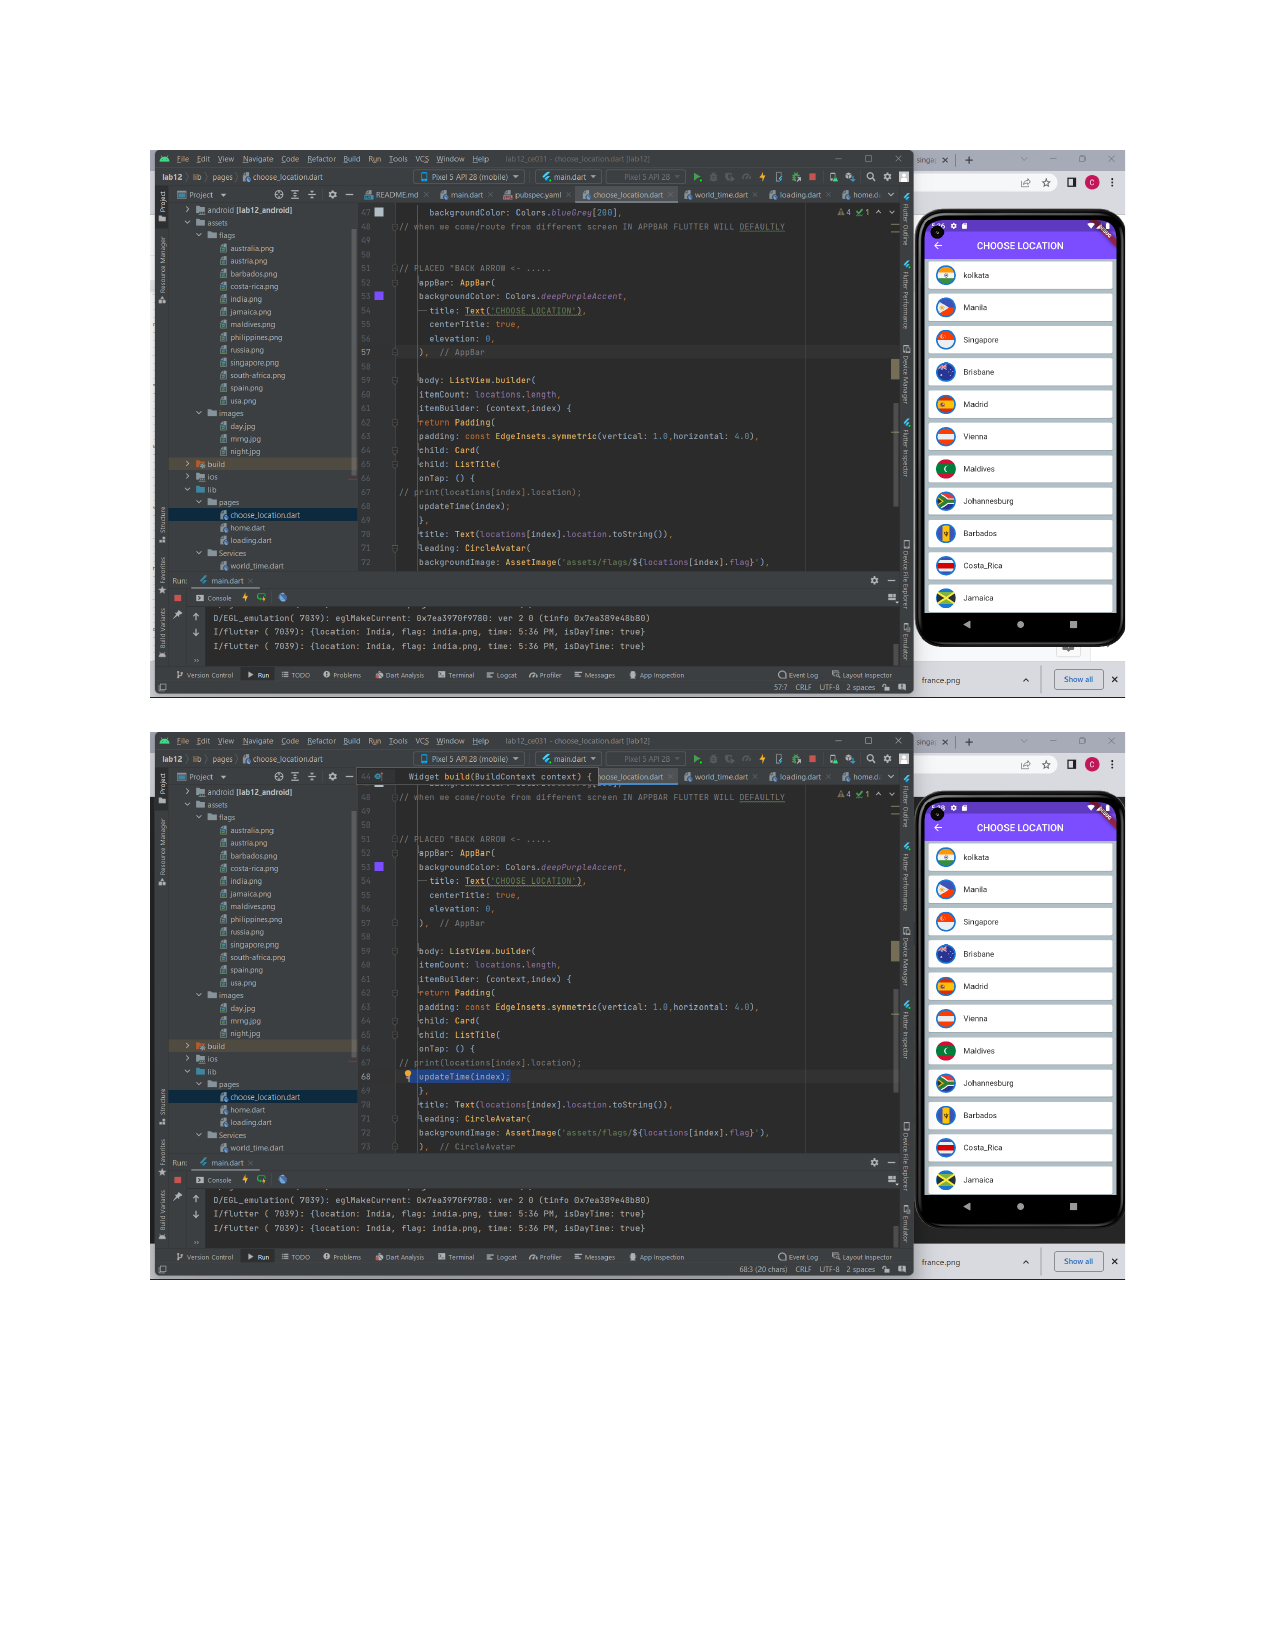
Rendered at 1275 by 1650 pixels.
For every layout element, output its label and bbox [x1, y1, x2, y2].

picture [150, 732, 1125, 1280]
picture [150, 150, 1125, 698]
